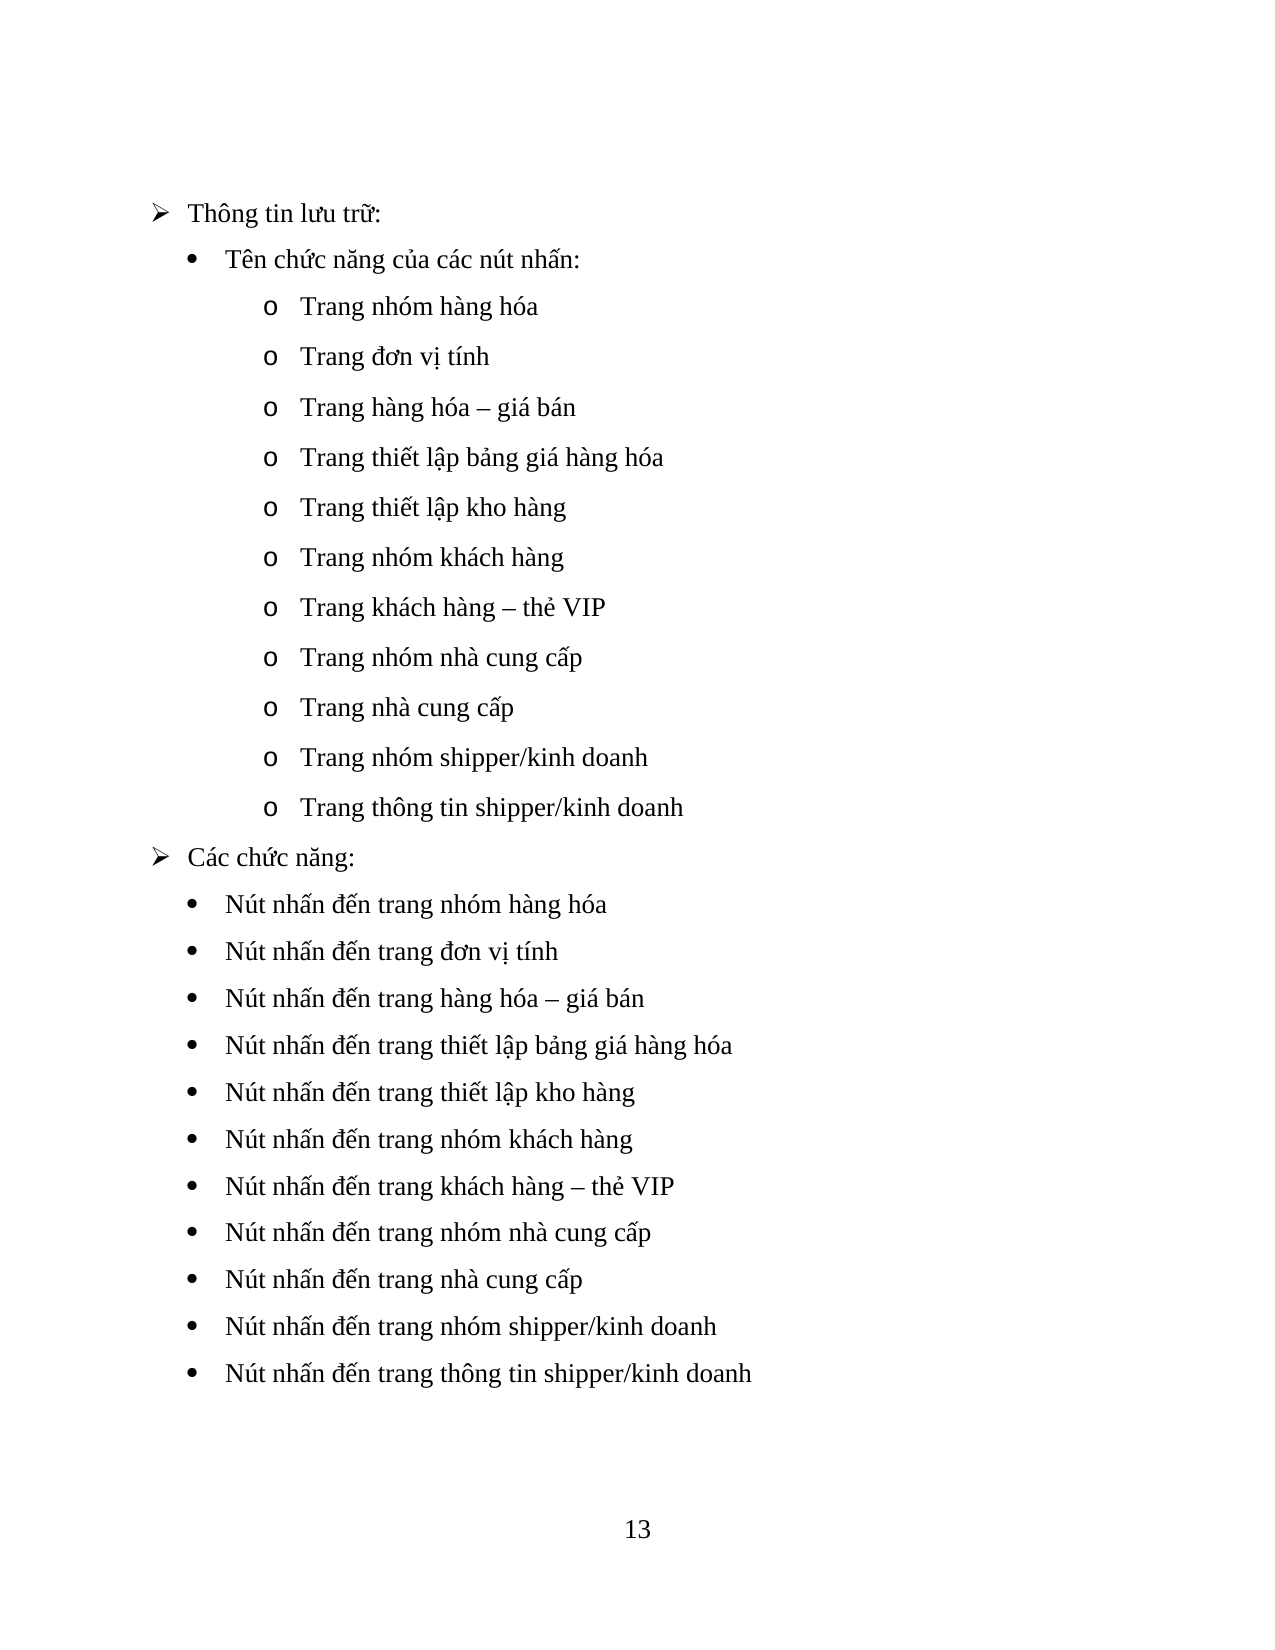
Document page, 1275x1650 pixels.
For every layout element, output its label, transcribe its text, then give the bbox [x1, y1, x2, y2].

list Thông tin lưu trữ: [150, 197, 1125, 228]
list Trang khách hàng – thẻ VIP [262, 591, 1125, 624]
list Trang nhóm nhà cung cấp [262, 641, 1125, 674]
list Nút nhấn đến trang hàng hóa – giá bán [187, 982, 1125, 1013]
list Trang hàng hóa – giá bán [262, 391, 1125, 424]
list Trang nhóm khách hàng [262, 541, 1125, 574]
list Nút nhấn đến trang đơn vị tính [187, 935, 1125, 967]
list Nút nhấn đến trang thiết lập bảng giá hàng hóa [187, 1029, 1125, 1060]
list Trang thiết lập bảng giá hàng hóa [262, 441, 1125, 474]
list Nút nhấn đến trang nhóm hàng hóa [187, 888, 1125, 920]
list Nút nhấn đến trang nhóm shipper/kinh doanh [187, 1310, 1125, 1342]
list Tên chức năng của các nút nhấn: [187, 243, 1125, 275]
list Trang thông tin shipper/kinh doanh [262, 791, 1125, 825]
list Trang đơn vị tính [262, 341, 1125, 374]
list Nút nhấn đến trang khách hàng – thẻ VIP [187, 1170, 1125, 1201]
list Trang nhà cung cấp [262, 691, 1125, 725]
list Nút nhấn đến trang thiết lập kho hàng [187, 1076, 1125, 1107]
list Nút nhấn đến trang nhà cung cấp [187, 1263, 1125, 1295]
list Nút nhấn đến trang nhóm khách hàng [187, 1123, 1125, 1154]
list Nút nhấn đến trang thông tin shipper/kinh doanh [187, 1357, 1125, 1388]
list Các chức năng: [150, 842, 1125, 873]
list Trang thiết lập kho hàng [262, 491, 1125, 524]
list Trang nhóm hàng hóa [262, 290, 1125, 324]
list Nút nhấn đến trang nhóm nhà cung cấp [187, 1217, 1125, 1248]
list Trang nhóm shipper/kinh doanh [262, 741, 1125, 775]
